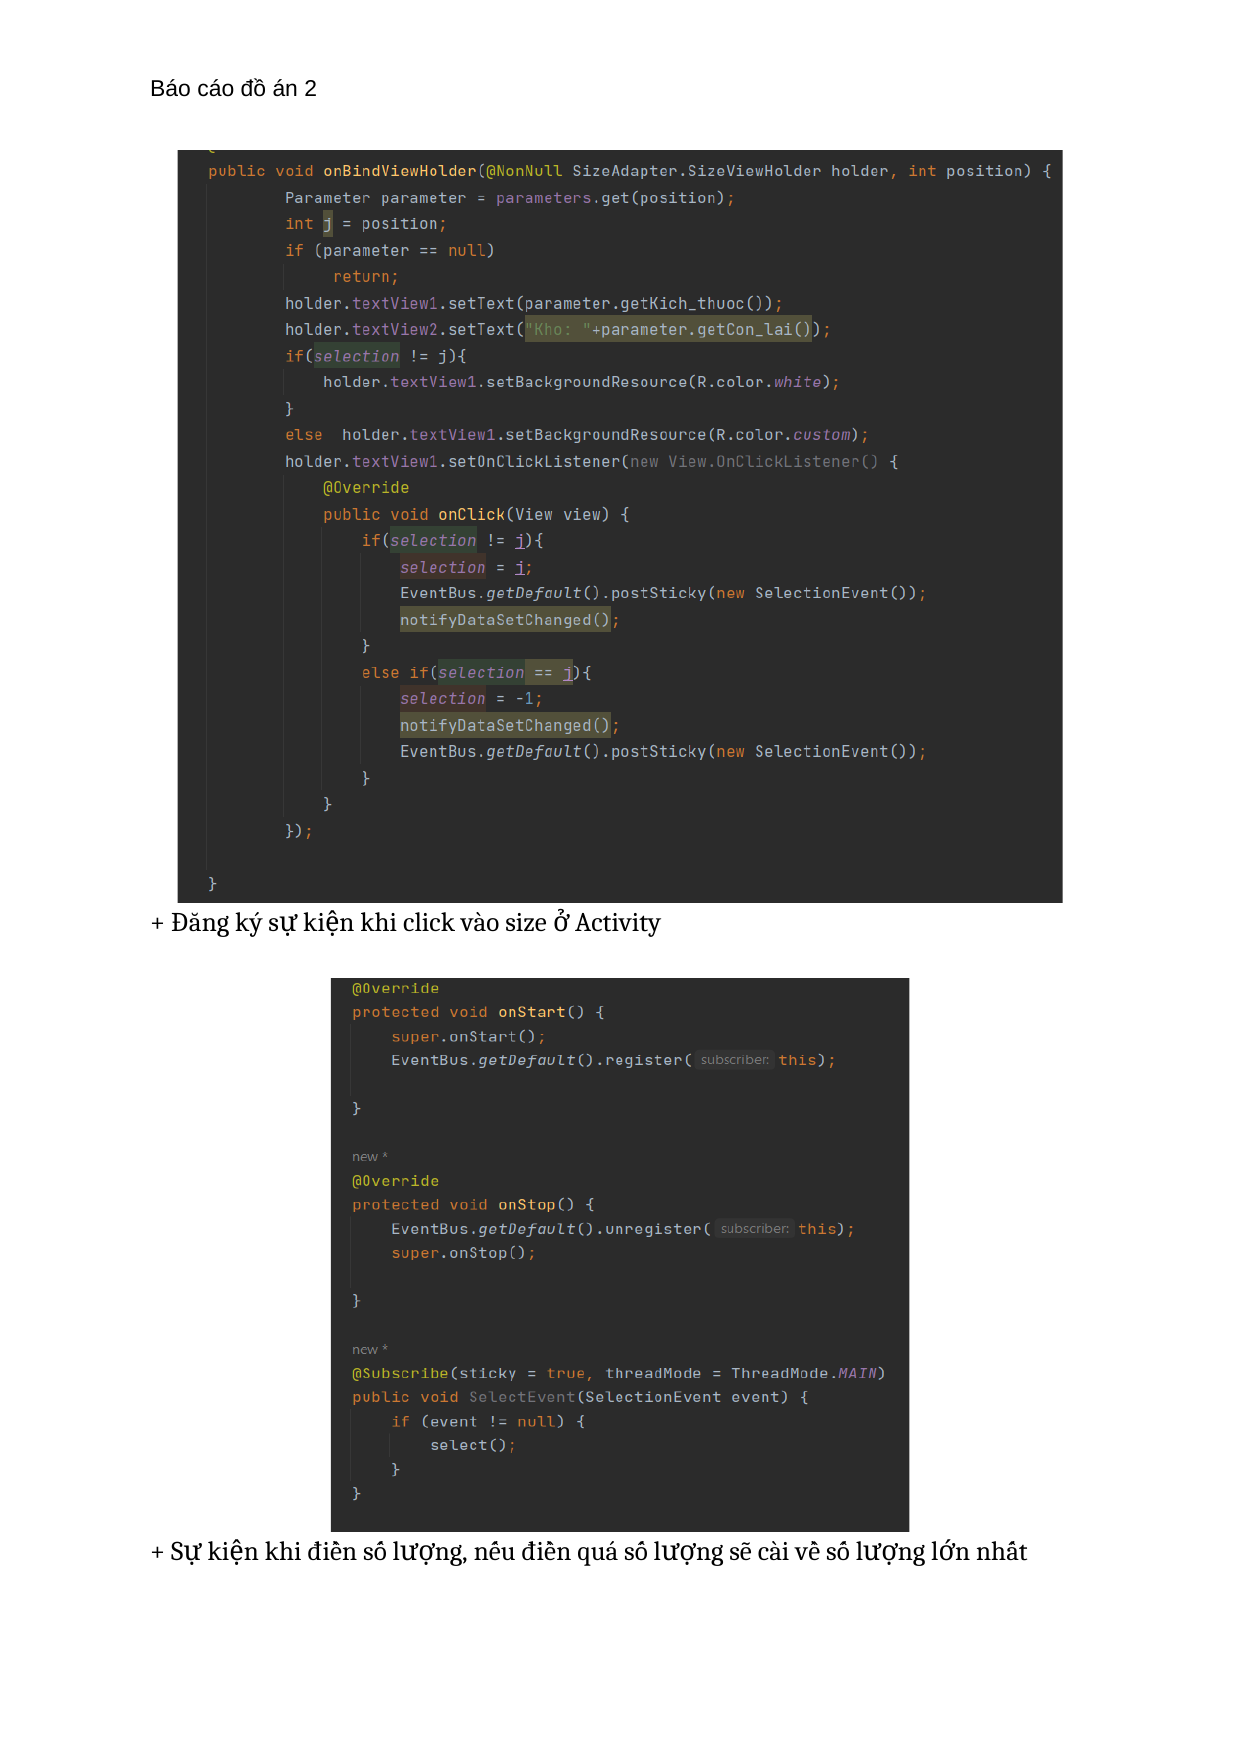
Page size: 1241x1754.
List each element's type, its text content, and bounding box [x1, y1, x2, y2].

picture [177, 150, 1063, 903]
text + Đăng ký sự kiện khi click vào size ở Activity [150, 907, 1090, 938]
text + Sự kiện khi điền số lượng, nếu điền quá số lượng sẽ cài về số lượng lớn nhất [150, 1536, 1090, 1567]
picture [330, 978, 910, 1532]
